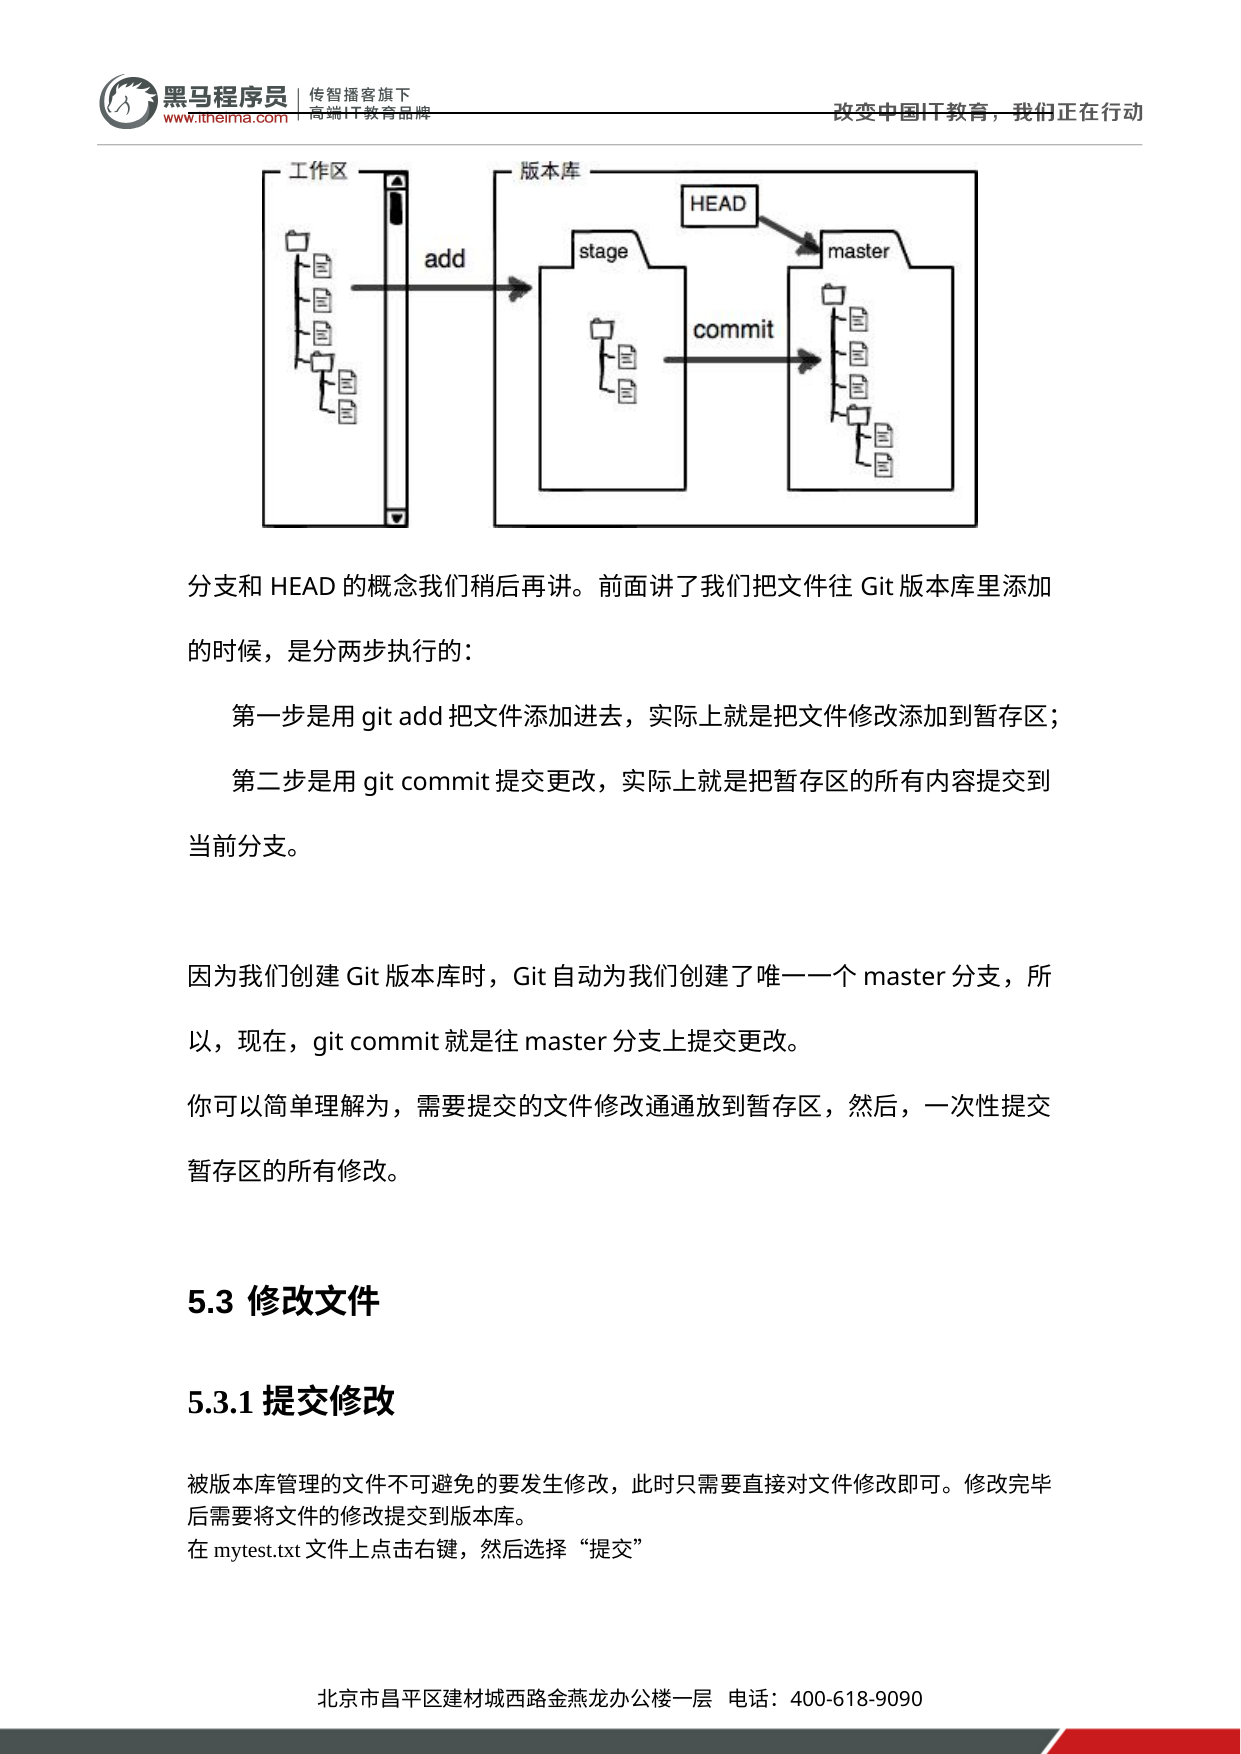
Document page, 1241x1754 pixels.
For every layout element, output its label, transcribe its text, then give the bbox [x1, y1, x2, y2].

text 第一步是用git add把文件添加进去，实际上就是把文件修改添加到暂存区； [187, 682, 1053, 747]
text 被版本库管理的文件不可避免的要发生修改，此时只需要直接对文件修改即可。修改完毕后需要将文件的修改提交到版本库。 [187, 1466, 1053, 1531]
subtitle 修改文件 [187, 1267, 1053, 1332]
picture [0, 3, 1241, 153]
text 因为我们创建Git版本库时，Git自动为我们创建了唯一一个master分支，所以，现在，git commit就是往master分支上提交更改。 [187, 942, 1053, 1072]
picture [0, 1669, 1241, 1754]
text 在mytest.txt文件上点击右键，然后选择“提交” [187, 1531, 1053, 1564]
picture [262, 161, 978, 528]
subtitle 提交修改 [187, 1367, 1053, 1432]
text 分支和HEAD的概念我们稍后再讲。前面讲了我们把文件往Git版本库里添加的时候，是分两步执行的： [187, 552, 1053, 682]
text 你可以简单理解为，需要提交的文件修改通通放到暂存区，然后，一次性提交暂存区的所有修改。 [187, 1072, 1053, 1202]
text 第二步是用git commit提交更改，实际上就是把暂存区的所有内容提交到当前分支。 [187, 747, 1053, 877]
